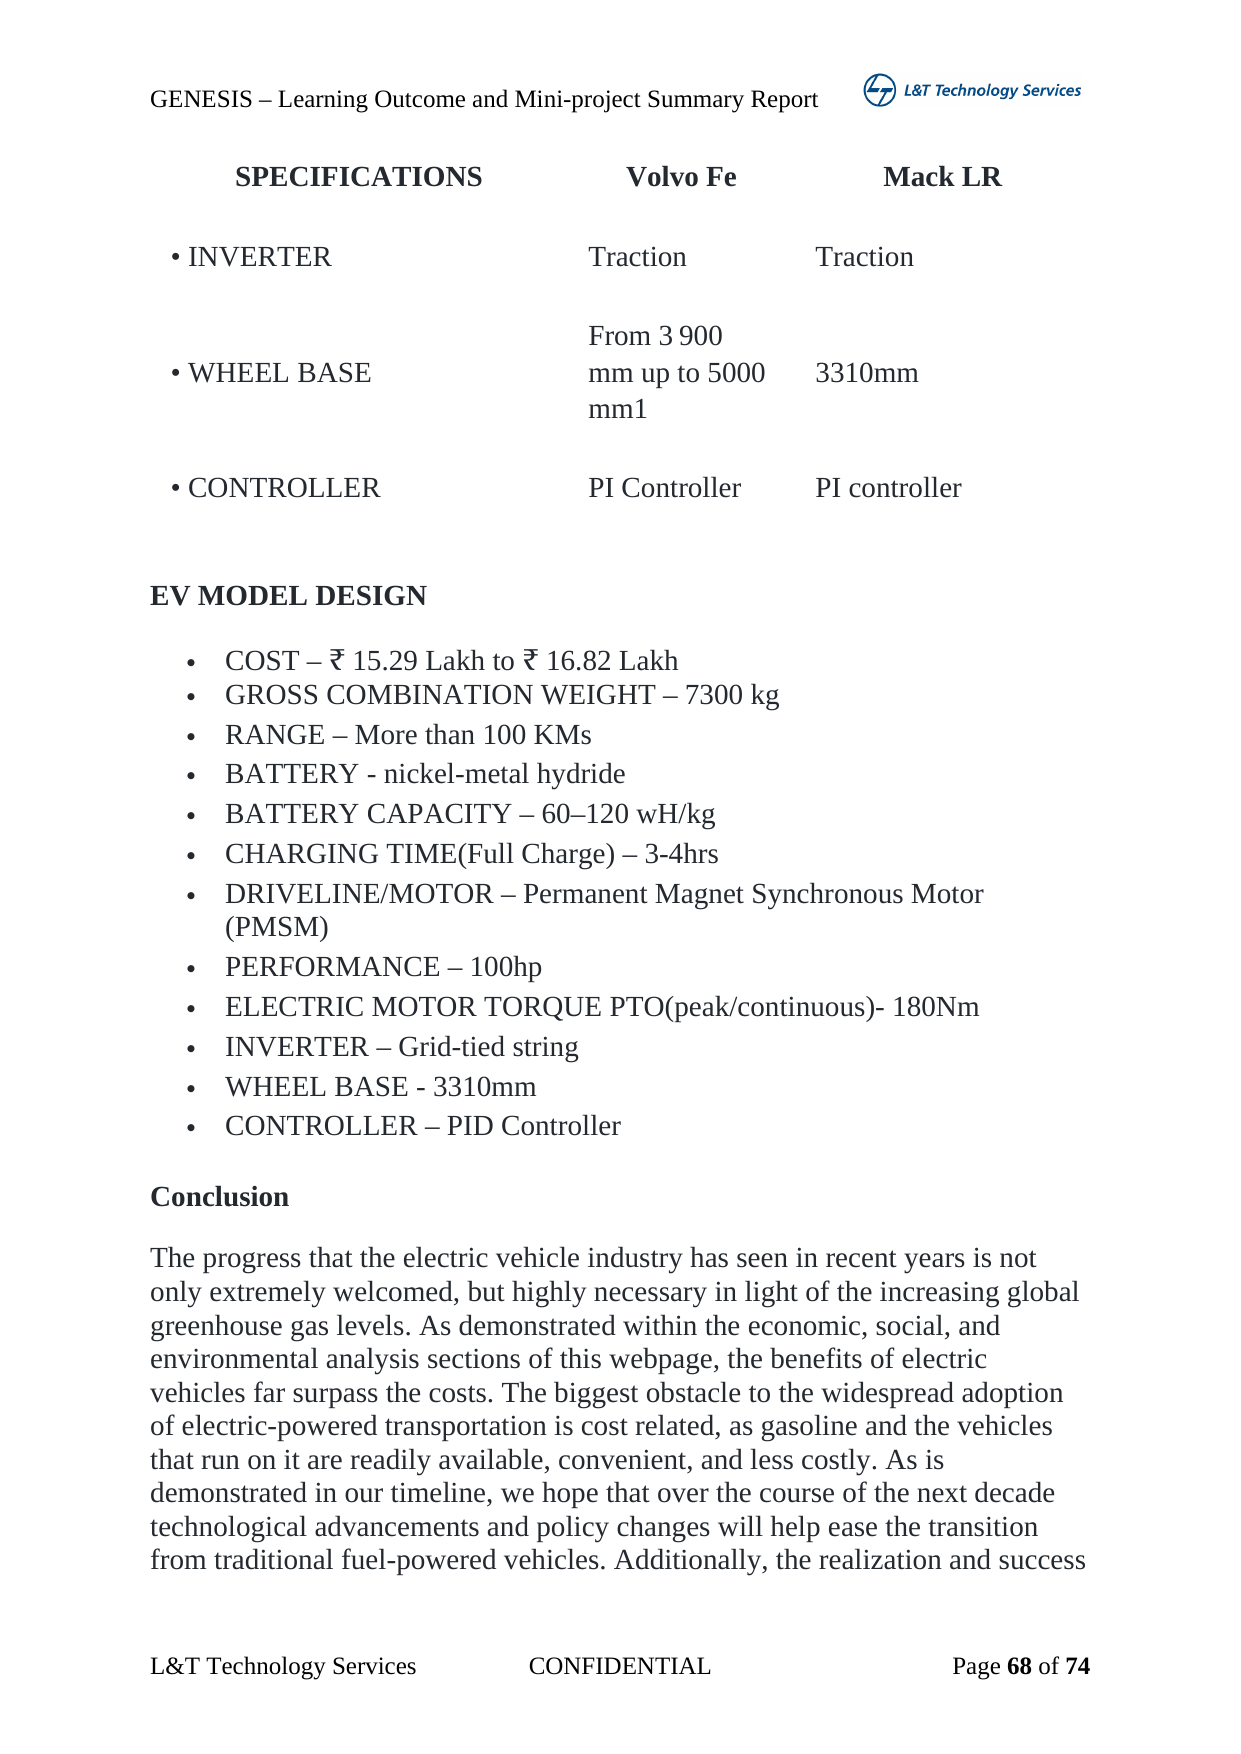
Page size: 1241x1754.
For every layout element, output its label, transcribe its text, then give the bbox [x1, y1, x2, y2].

list BATTERY CAPACITY – 60–120 wH/kg [187, 796, 1090, 830]
list CHARGING TIME(Full Charge) – 3-4hrs [187, 836, 1090, 870]
subtitle Conclusion [150, 1179, 1090, 1213]
list CONTROLLER – PID Controller [187, 1108, 1090, 1142]
table_cell • INVERTER [150, 230, 568, 309]
table_cell PI Controller [568, 461, 795, 541]
table_cell From 3 900 mm up to 5000 mm1 [568, 309, 795, 461]
list RANGE – More than 100 KMs [187, 717, 1090, 750]
table_cell PI controller [795, 461, 1090, 541]
list ELECTRIC MOTOR TORQUE PTO(peak/continuous)- 180Nm [187, 989, 1090, 1023]
table_cell Traction [568, 230, 795, 309]
list DRIVELINE/MOTOR – Permanent Magnet Synchronous Motor (PMSM) [187, 876, 1090, 943]
table_header Mack LR [795, 150, 1090, 229]
list BATTERY - nickel-metal hydride [187, 757, 1090, 790]
table_cell Traction [795, 230, 1090, 309]
table_header SPECIFICATIONS [150, 150, 568, 229]
list COST – ₹ 15.29 Lakh to ₹ 16.82 Lakh [187, 643, 1090, 677]
list GROSS COMBINATION WEIGHT – 7300 kg [187, 677, 1090, 711]
list WHEEL BASE - 3310mm [187, 1069, 1090, 1102]
list PERFORMANCE – 100hp [187, 949, 1090, 983]
table_header Volvo Fe [568, 150, 795, 229]
table_cell 3310mm [795, 309, 1090, 461]
table_cell • WHEEL BASE [150, 309, 568, 461]
list INVERTER – Grid-tied string [187, 1029, 1090, 1062]
table_cell • CONTROLLER [150, 461, 568, 541]
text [150, 1241, 1090, 1576]
picture [862, 73, 1082, 107]
subtitle EV MODEL DESIGN [150, 578, 1090, 612]
